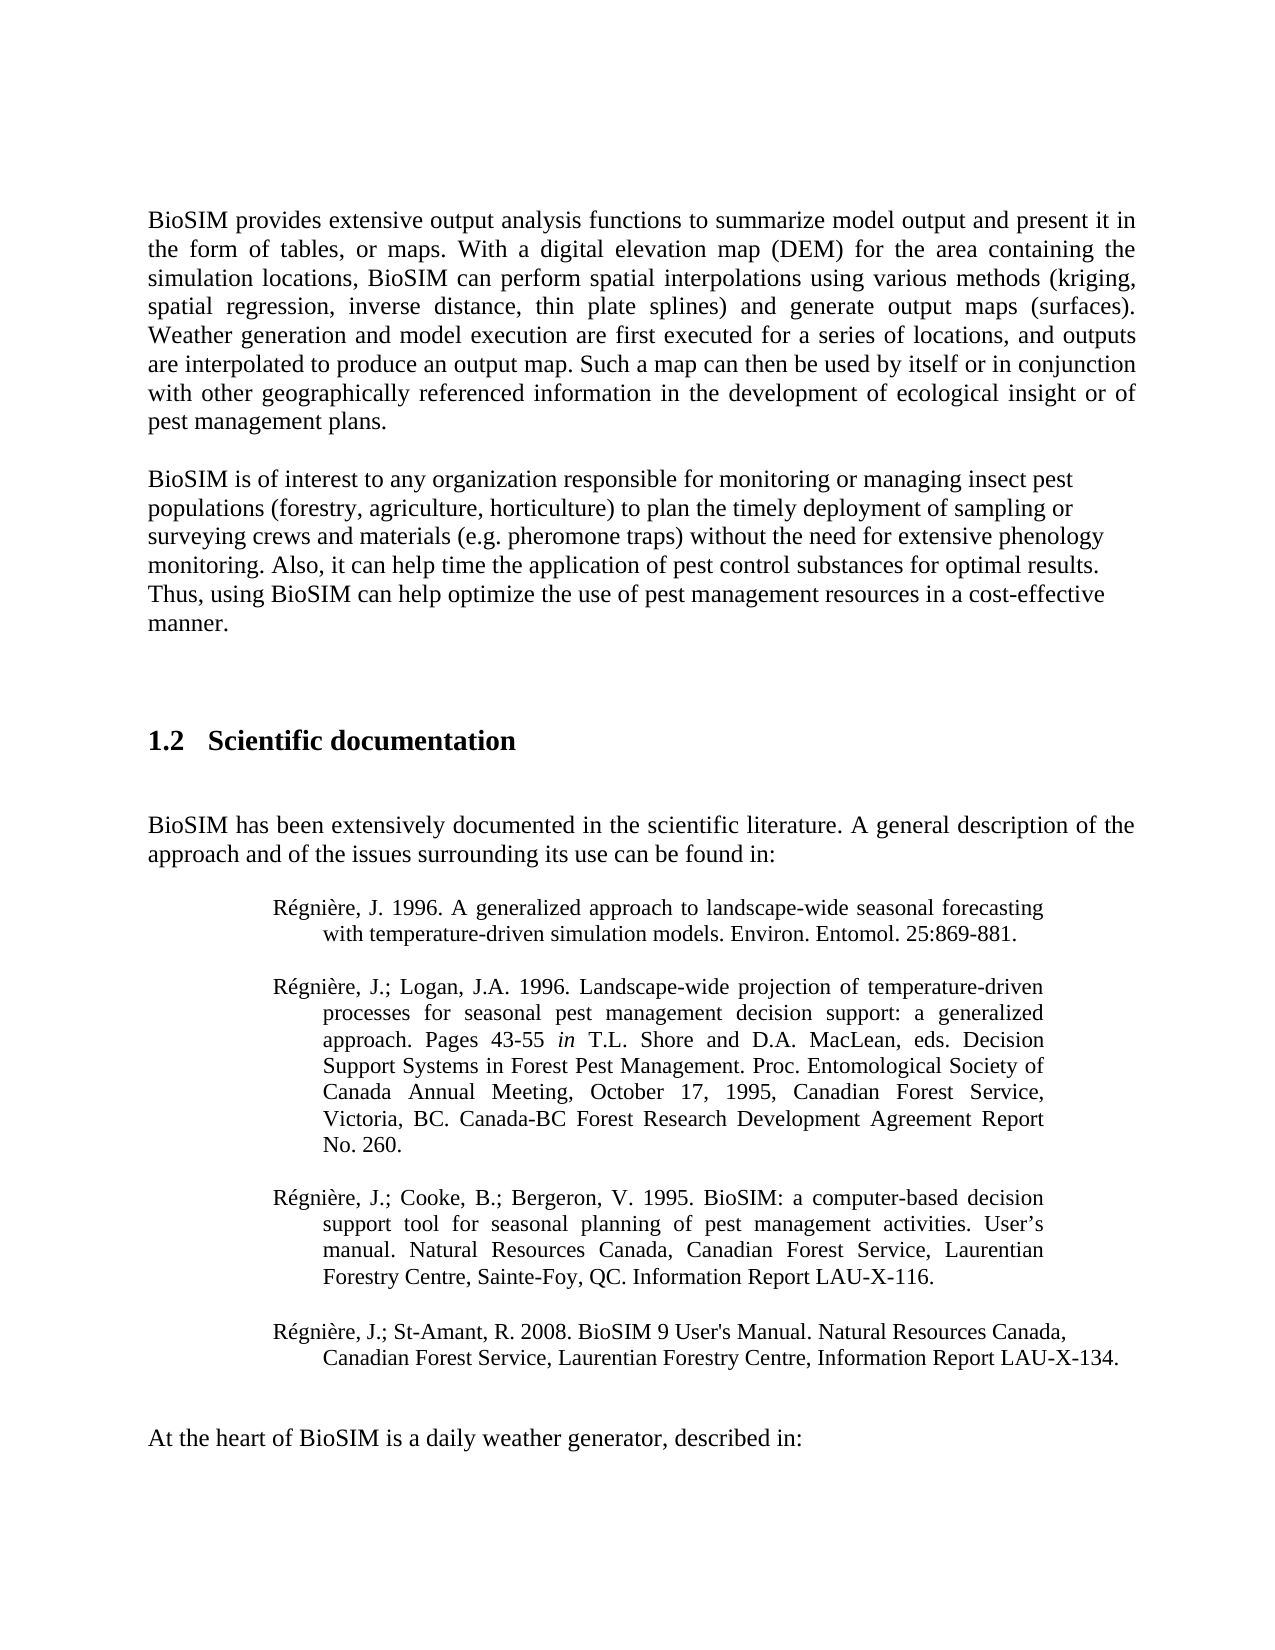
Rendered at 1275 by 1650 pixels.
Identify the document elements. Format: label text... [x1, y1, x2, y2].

text Régnière, J.; Cooke, B.; Bergeron, V. 1995. BioSIM: a computer-based decision support tool for seasonal planning of pest management activities. User’s manual. Natural Resources Canada, Canadian Forest Service, Laurentian Forestry Centre, Sainte-Foy, QC. Information Report LAU-X-116. [273, 1184, 1045, 1289]
subtitle Scientific documentation [148, 723, 1137, 756]
text Régnière, J.; Logan, J.A. 1996. Landscape-wide projection of temperature-driven processes for seasonal pest management decision support: a generalized approach. Pages 43-55 in T.L. Shore and D.A. MacLean, eds. Decision Support Systems in Forest Pest Management. Proc. Entomological Society of Canada Annual Meeting, October 17, 1995, Canadian Forest Service, Victoria, BC. Canada-BC Forest Research Development Agreement Report No. 260. [273, 973, 1045, 1157]
text BioSIM has been extensively documented in the scientific literature. A general description of the approach and of the issues surrounding its use can be found in: [148, 810, 1137, 867]
text BioSIM is of interest to any organization responsible for monitoring or managing insect pest populations (forestry, agriculture, horticulture) to plan the timely deployment of sampling or surveying crews and materials (e.g. pheromone traps) without the need for extensive phenology monitoring. Also, it can help time the application of pest control substances for optimal results. Thus, using BioSIM can help optimize the use of pest management resources in a cost-effective manner. [148, 464, 1137, 636]
text At the heart of BioSIM is a daily weather generator, described in: [148, 1423, 1137, 1452]
text Régnière, J. 1996. A generalized approach to landscape-wide seasonal forecasting with temperature-driven simulation models. Environ. Entomol. 25:869-881. [273, 894, 1045, 947]
text Régnière, J.; St-Amant, R. 2008. BioSIM 9 User's Manual. Natural Resources Canada, Canadian Forest Service, Laurentian Forestry Centre, Information Report LAU-X-134. [273, 1318, 1137, 1371]
text BioSIM provides extensive output analysis functions to summarize model output and present it in the form of tables, or maps. With a digital elevation map (DEM) for the area containing the simulation locations, BioSIM can perform spatial interpolations using various methods (kriging, spatial regression, inverse distance, thin plate splines) and generate output maps (surfaces). Weather generation and model execution are first executed for a series of locations, and outputs are interpolated to produce an output map. Such a map can then be used by itself or in conjunction with other geographically referenced information in the development of ecological insight or of pest management plans. [148, 205, 1137, 435]
